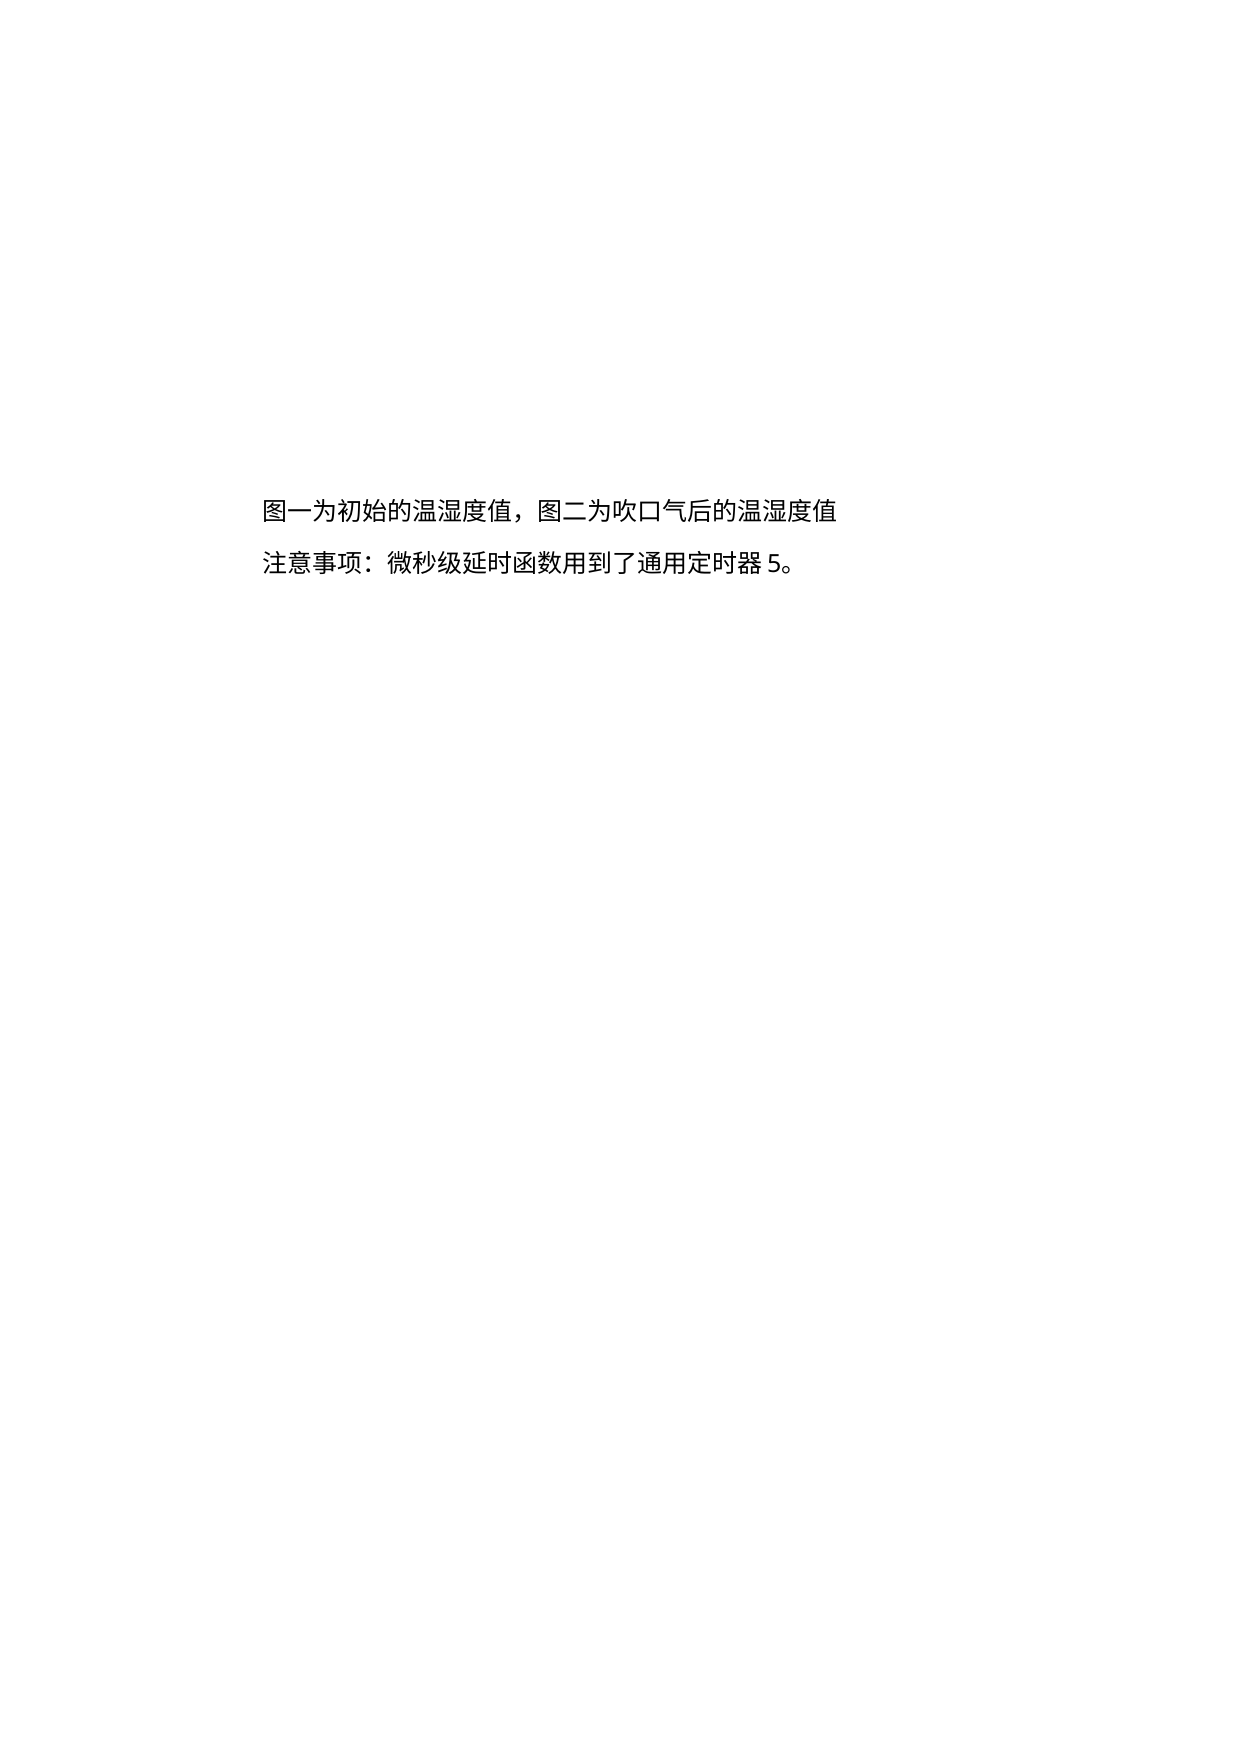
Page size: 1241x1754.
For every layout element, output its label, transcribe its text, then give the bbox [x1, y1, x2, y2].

text 图一为初始的温湿度值，图二为吹口气后的温湿度值 [249, 478, 1053, 530]
text 注意事项：微秒级延时函数用到了通用定时器5。 [249, 530, 1053, 582]
